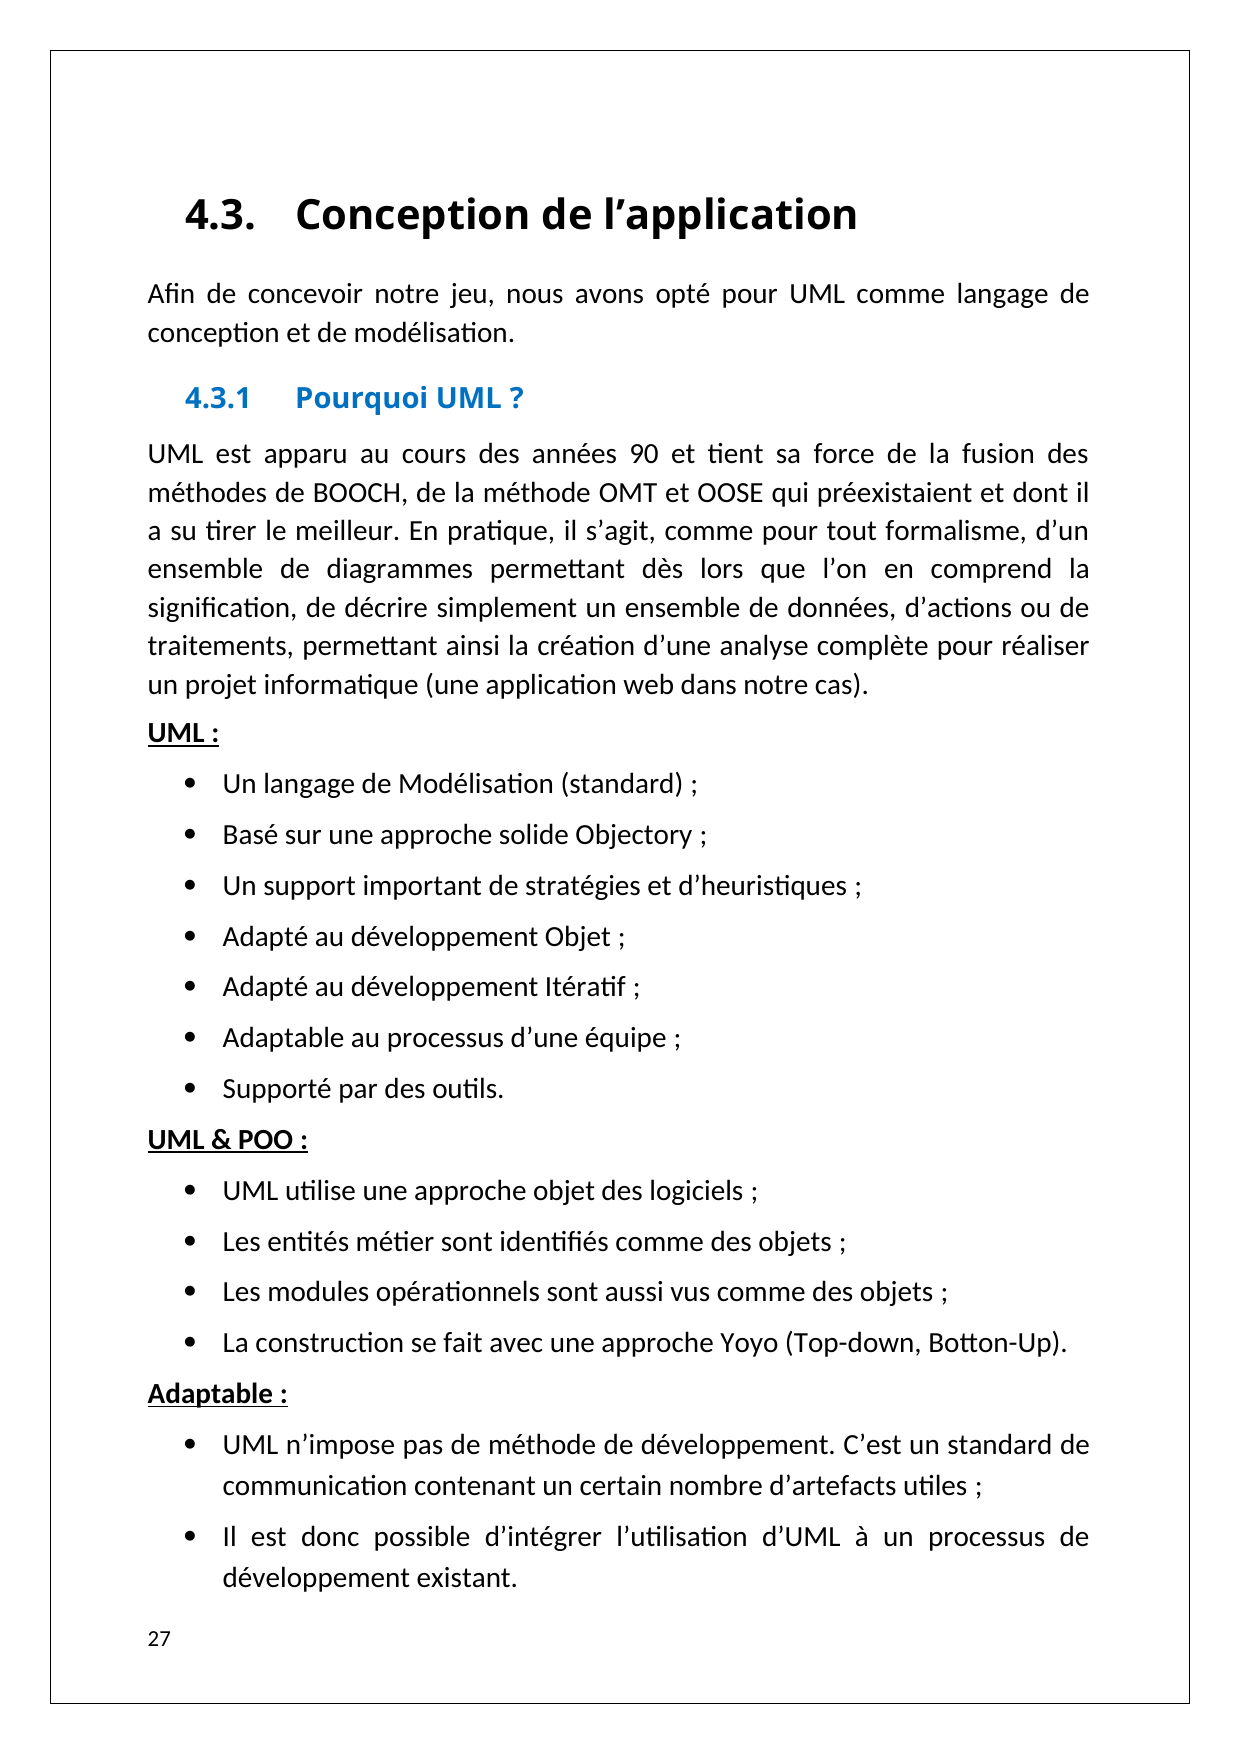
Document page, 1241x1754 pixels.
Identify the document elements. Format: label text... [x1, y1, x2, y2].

list Adaptable au processus d’une équipe ; [185, 1019, 1091, 1055]
list Un langage de Modélisation (standard) ; [185, 765, 1091, 801]
text UML & POO : [147, 1121, 1091, 1157]
list UML n’impose pas de méthode de développement. C’est un standard de communication contenant un certain nombre d’artefacts utiles ; [185, 1426, 1091, 1502]
text UML : [147, 714, 1091, 750]
list Adapté au développement Objet ; [185, 918, 1091, 953]
list Les modules opérationnels sont aussi vus comme des objets ; [185, 1273, 1091, 1309]
list Supporté par des outils. [185, 1070, 1091, 1106]
text Adaptable : [147, 1375, 1091, 1411]
list Les entités métier sont identifiés comme des objets ; [185, 1223, 1091, 1258]
list La construction se fait avec une approche Yoyo (Top-down, Botton-Up). [185, 1324, 1091, 1360]
list Adapté au développement Itératif ; [185, 968, 1091, 1004]
list Un support important de stratégies et d’heuristiques ; [185, 867, 1091, 902]
list UML utilise une approche objet des logiciels ; [185, 1172, 1091, 1207]
list Conception de l’application [185, 185, 1093, 242]
text UML est apparu au cours des années 90 et tient sa force de la fusion des méthodes de BOOCH, de la méthode OMT et OOSE qui préexistaient et dont il a su tirer le meilleur. En pratique, il s’agit, comme pour tout formalisme, d’un ensemble de diagrammes permettant dès lors que l’on en comprend la signification, de décrire simplement un ensemble de données, d’actions ou de traitements, permettant ainsi la création d’une analyse complète pour réaliser un projet informatique (une application web dans notre cas). [147, 435, 1091, 702]
list Il est donc possible d’intégrer l’utilisation d’UML à un processus de développement existant. [185, 1518, 1091, 1594]
list Basé sur une approche solide Objectory ; [185, 816, 1091, 852]
list Pourquoi UML ? [185, 377, 1091, 417]
text Afin de concevoir notre jeu, nous avons opté pour UML comme langage de conception et de modélisation. [147, 275, 1091, 349]
